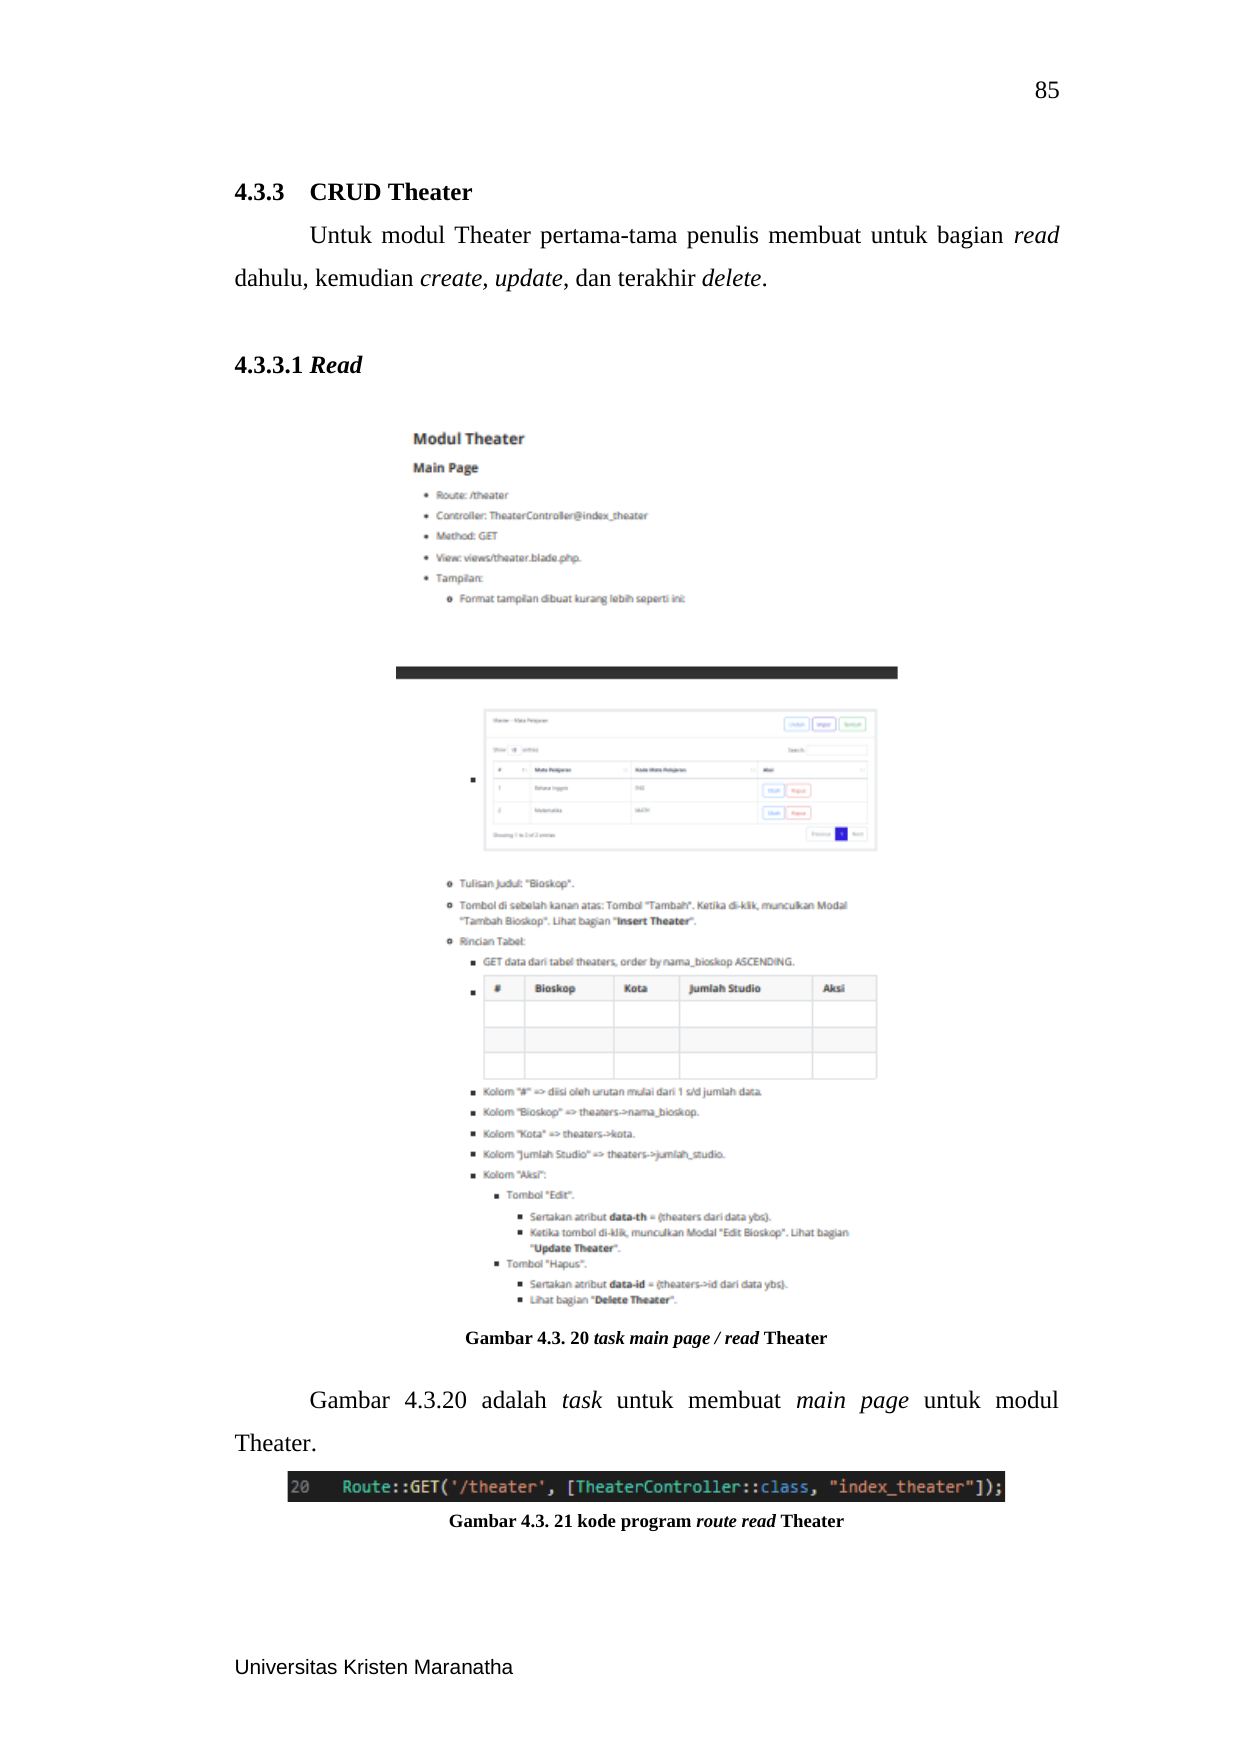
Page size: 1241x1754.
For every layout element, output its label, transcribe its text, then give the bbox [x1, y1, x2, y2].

text Gambar 4.3.20 adalah task untuk membuat main page untuk modul Theater. [234, 1385, 1059, 1457]
text Untuk modul Theater pertama-tama penulis membuat untuk bagian read dahulu, kemudian create, update, dan terakhir delete. [234, 220, 1059, 292]
subtitle 4.3.3 CRUD Theater [234, 177, 1059, 206]
subtitle 4.3.3.1 Read [234, 350, 1059, 378]
picture [396, 421, 898, 1318]
picture [287, 1471, 1005, 1502]
